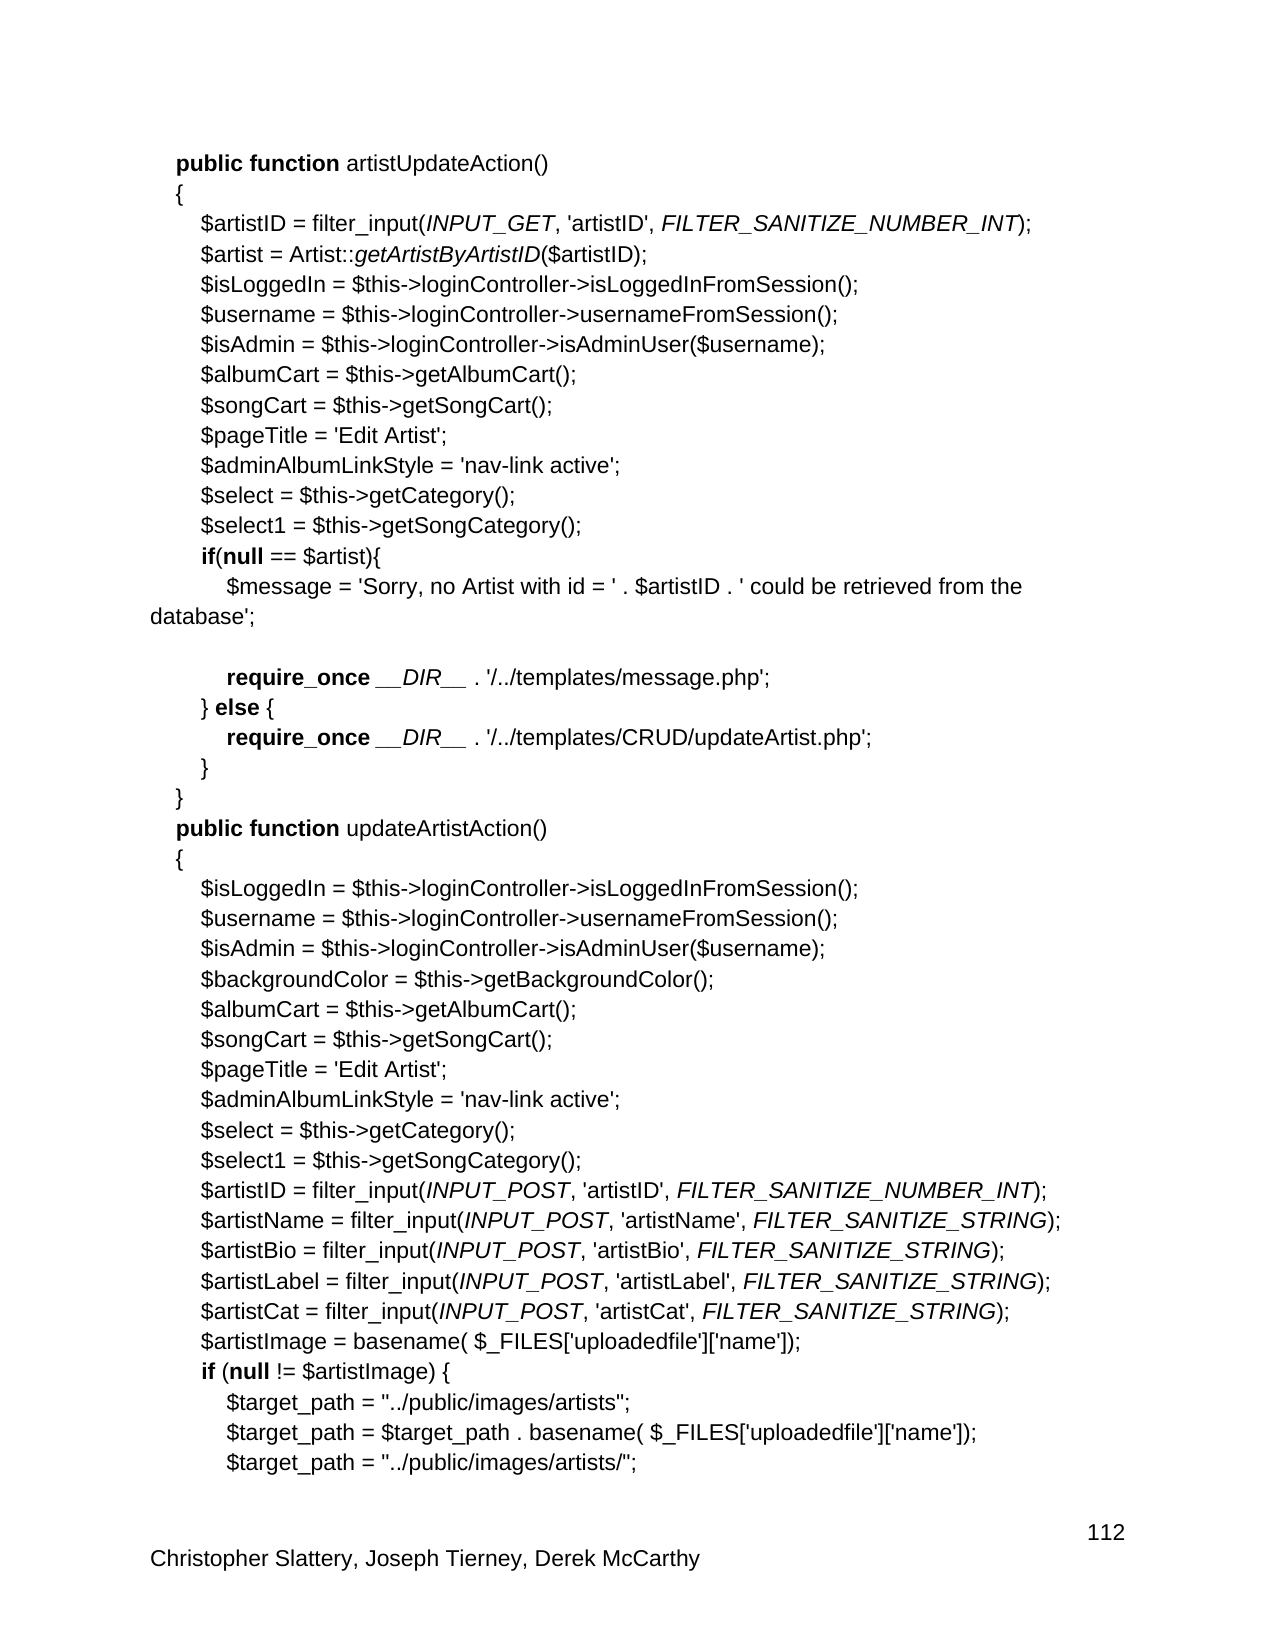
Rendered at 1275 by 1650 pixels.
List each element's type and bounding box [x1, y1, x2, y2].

text [150, 150, 1125, 1475]
